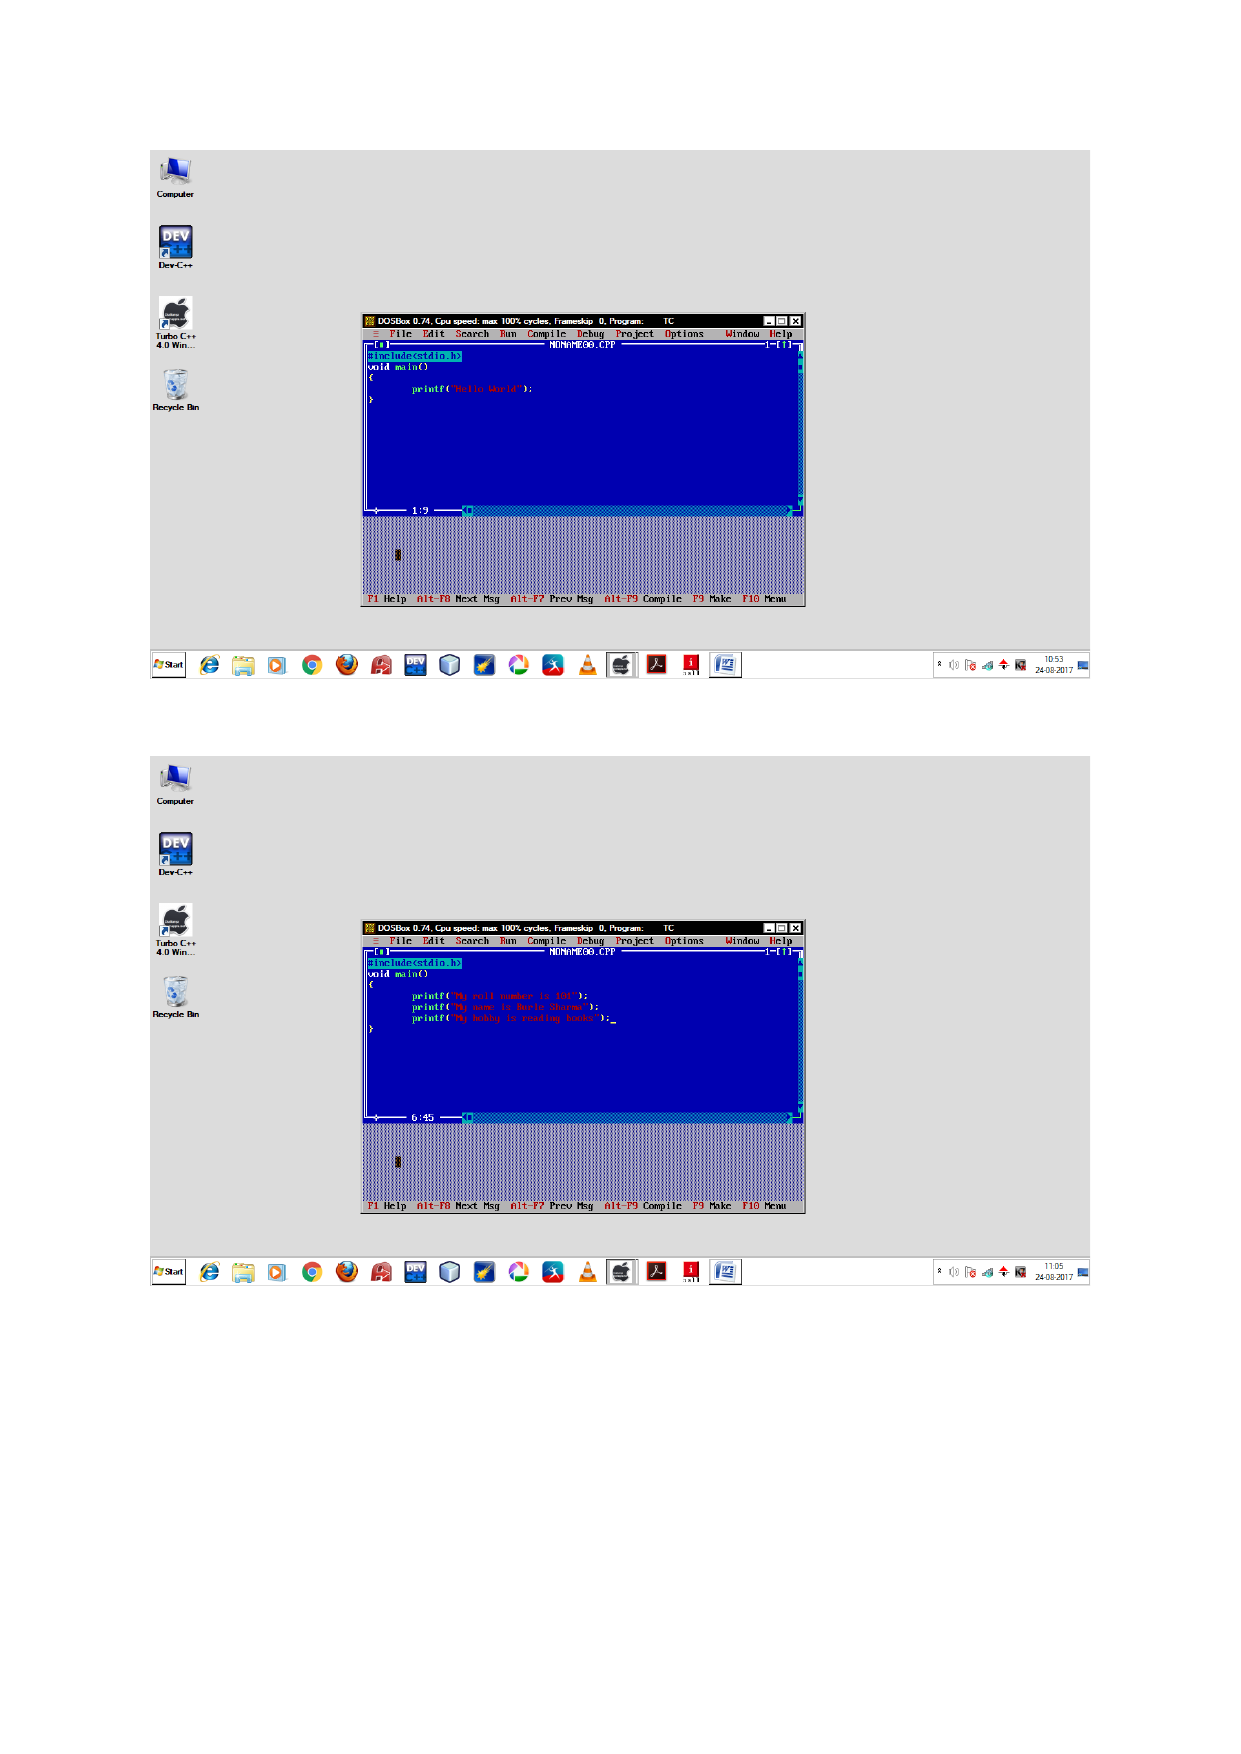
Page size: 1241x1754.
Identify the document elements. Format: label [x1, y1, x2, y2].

picture [150, 150, 1091, 679]
picture [150, 756, 1091, 1286]
